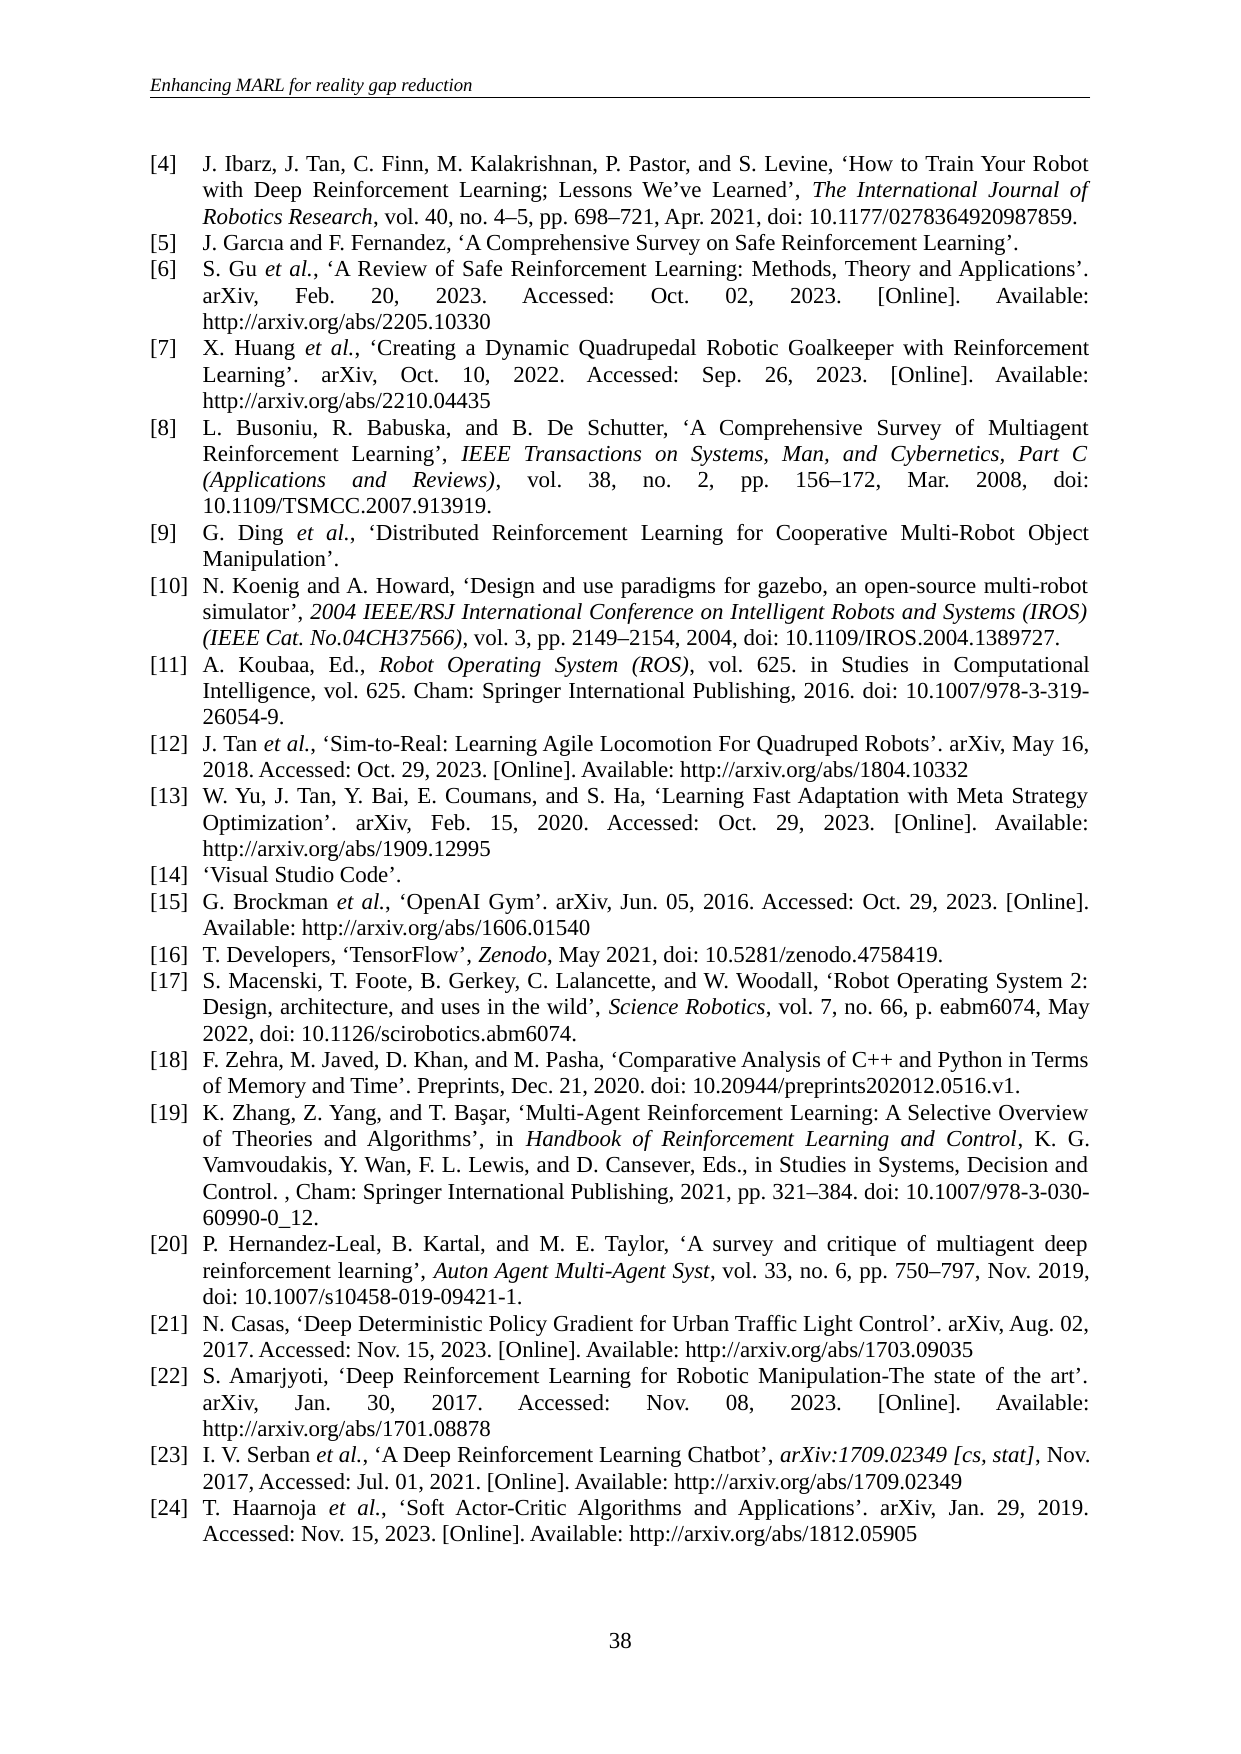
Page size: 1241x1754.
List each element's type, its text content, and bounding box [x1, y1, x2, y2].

text [8] L. Busoniu, R. Babuska, and B. De Schutter, ‘A Comprehensive Survey of Multiagent Reinforcement Learning’, IEEE Transactions on Systems, Man, and Cybernetics, Part C (Applications and Reviews), vol. 38, no. 2, pp. 156–172, Mar. 2008, doi: 10.1109/TSMCC.2007.913919. [150, 413, 1090, 519]
text [21] N. Casas, ‘Deep Deterministic Policy Gradient for Urban Traffic Light Control’. arXiv, Aug. 02, 2017. Accessed: Nov. 15, 2023. [Online]. Available: http://arxiv.org/abs/1703.09035 [150, 1309, 1090, 1362]
text [16] T. Developers, ‘TensorFlow’, Zenodo, May 2021, doi: 10.5281/zenodo.4758419. [150, 941, 1090, 967]
text [12] J. Tan et al., ‘Sim-to-Real: Learning Agile Locomotion For Quadruped Robots’. arXiv, May 16, 2018. Accessed: Oct. 29, 2023. [Online]. Available: http://arxiv.org/abs/1804.10332 [150, 730, 1090, 782]
text [6] S. Gu et al., ‘A Review of Safe Reinforcement Learning: Methods, Theory and Applications’. arXiv, Feb. 20, 2023. Accessed: Oct. 02, 2023. [Online]. Available: http://arxiv.org/abs/2205.10330 [150, 255, 1090, 334]
text [19] K. Zhang, Z. Yang, and T. Başar, ‘Multi-Agent Reinforcement Learning: A Selective Overview of Theories and Algorithms’, in Handbook of Reinforcement Learning and Control, K. G. Vamvoudakis, Y. Wan, F. L. Lewis, and D. Cansever, Eds., in Studies in Systems, Decision and Control. , Cham: Springer International Publishing, 2021, pp. 321–384. doi: 10.1007/978-3-030-60990-0_12. [150, 1099, 1090, 1231]
text [10] N. Koenig and A. Howard, ‘Design and use paradigms for gazebo, an open-source multi-robot simulator’, 2004 IEEE/RSJ International Conference on Intelligent Robots and Systems (IROS) (IEEE Cat. No.04CH37566), vol. 3, pp. 2149–2154, 2004, doi: 10.1109/IROS.2004.1389727. [150, 572, 1090, 651]
text [18] F. Zehra, M. Javed, D. Khan, and M. Pasha, ‘Comparative Analysis of C++ and Python in Terms of Memory and Time’. Preprints, Dec. 21, 2020. doi: 10.20944/preprints202012.0516.v1. [150, 1046, 1090, 1099]
text [4] J. Ibarz, J. Tan, C. Finn, M. Kalakrishnan, P. Pastor, and S. Levine, ‘How to Train Your Robot with Deep Reinforcement Learning; Lessons We’ve Learned’, The International Journal of Robotics Research, vol. 40, no. 4–5, pp. 698–721, Apr. 2021, doi: 10.1177/0278364920987859. [150, 150, 1090, 229]
text [17] S. Macenski, T. Foote, B. Gerkey, C. Lalancette, and W. Woodall, ‘Robot Operating System 2: Design, architecture, and uses in the wild’, Science Robotics, vol. 7, no. 66, p. eabm6074, May 2022, doi: 10.1126/scirobotics.abm6074. [150, 967, 1090, 1046]
text [15] G. Brockman et al., ‘OpenAI Gym’. arXiv, Jun. 05, 2016. Accessed: Oct. 29, 2023. [Online]. Available: http://arxiv.org/abs/1606.01540 [150, 888, 1090, 941]
text [20] P. Hernandez-Leal, B. Kartal, and M. E. Taylor, ‘A survey and critique of multiagent deep reinforcement learning’, Auton Agent Multi-Agent Syst, vol. 33, no. 6, pp. 750–797, Nov. 2019, doi: 10.1007/s10458-019-09421-1. [150, 1231, 1090, 1309]
text [22] S. Amarjyoti, ‘Deep Reinforcement Learning for Robotic Manipulation-The state of the art’. arXiv, Jan. 30, 2017. Accessed: Nov. 08, 2023. [Online]. Available: http://arxiv.org/abs/1701.08878 [150, 1362, 1090, 1441]
text [23] I. V. Serban et al., ‘A Deep Reinforcement Learning Chatbot’, arXiv:1709.02349 [cs, stat], Nov. 2017, Accessed: Jul. 01, 2021. [Online]. Available: http://arxiv.org/abs/1709.02349 [150, 1441, 1090, 1494]
text [14] ‘Visual Studio Code’. [150, 862, 1090, 888]
text [7] X. Huang et al., ‘Creating a Dynamic Quadrupedal Robotic Goalkeeper with Reinforcement Learning’. arXiv, Oct. 10, 2022. Accessed: Sep. 26, 2023. [Online]. Available: http://arxiv.org/abs/2210.04435 [150, 334, 1090, 413]
text [9] G. Ding et al., ‘Distributed Reinforcement Learning for Cooperative Multi-Robot Object Manipulation’. [150, 519, 1090, 572]
text [24] T. Haarnoja et al., ‘Soft Actor-Critic Algorithms and Applications’. arXiv, Jan. 29, 2019. Accessed: Nov. 15, 2023. [Online]. Available: http://arxiv.org/abs/1812.05905 [150, 1494, 1090, 1547]
text [5] J. Garcıa and F. Fernandez, ‘A Comprehensive Survey on Safe Reinforcement Learning’. [150, 229, 1090, 255]
text [11] A. Koubaa, Ed., Robot Operating System (ROS), vol. 625. in Studies in Computational Intelligence, vol. 625. Cham: Springer International Publishing, 2016. doi: 10.1007/978-3-319-26054-9. [150, 651, 1090, 730]
text [13] W. Yu, J. Tan, Y. Bai, E. Coumans, and S. Ha, ‘Learning Fast Adaptation with Meta Strategy Optimization’. arXiv, Feb. 15, 2020. Accessed: Oct. 29, 2023. [Online]. Available: http://arxiv.org/abs/1909.12995 [150, 782, 1090, 862]
